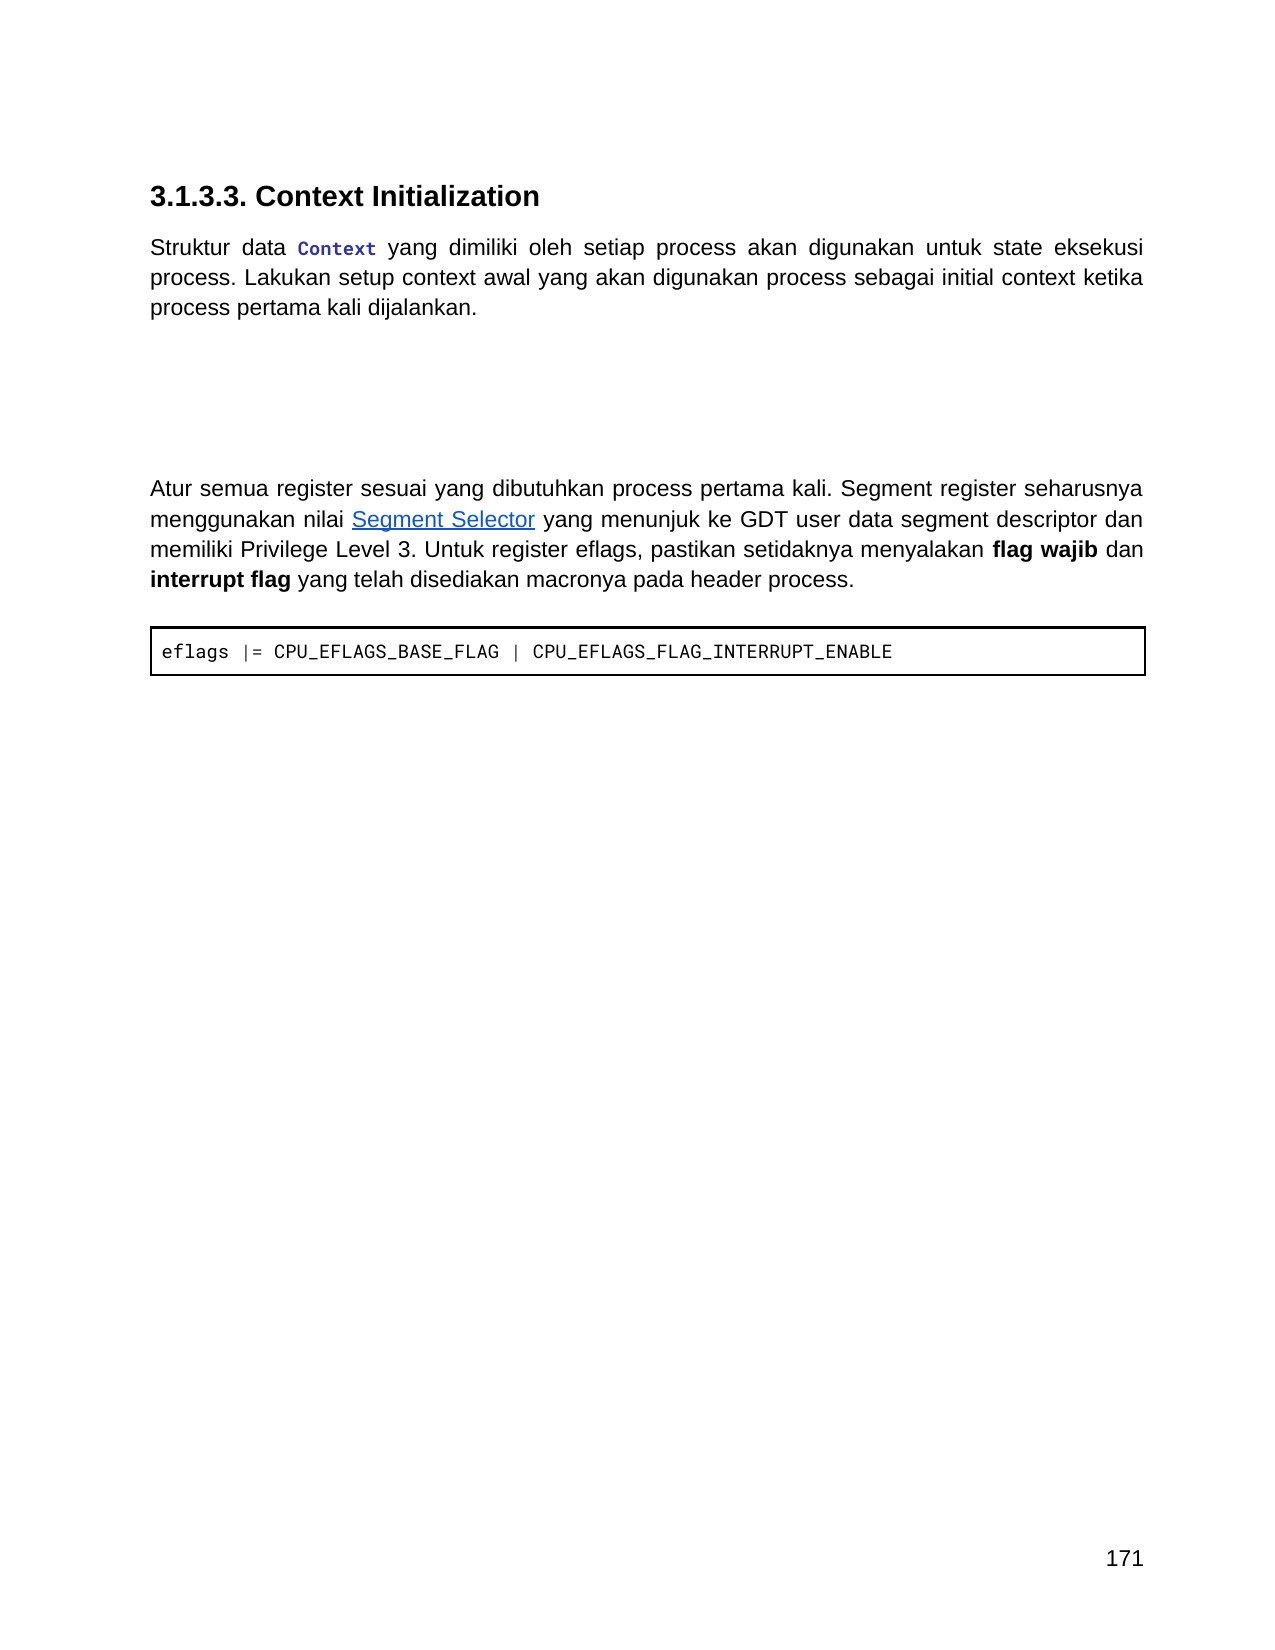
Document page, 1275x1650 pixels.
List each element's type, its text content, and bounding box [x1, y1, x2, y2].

table_header eflags |= CPU_EFLAGS_BASE_FLAG | CPU_EFLAGS_FLAG_INTERRUPT_ENABLE [152, 629, 1144, 674]
text Struktur data Context yang dimiliki oleh setiap process akan digunakan untuk state eksekusi process. Lakukan setup context awal yang akan digunakan process sebagai initial context ketika process pertama kali dijalankan. [150, 233, 1144, 321]
subtitle 3.1.3.3. Context Initialization [150, 179, 1144, 213]
text Atur semua register sesuai yang dibutuhkan process pertama kali. Segment register seharusnya menggunakan nilai Segment Selector yang menunjuk ke GDT user data segment descriptor dan memiliki Privilege Level 3. Untuk register eflags, pastikan setidaknya menyalakan flag wajib dan interrupt flag yang telah disediakan macronya pada header process. [150, 475, 1144, 592]
